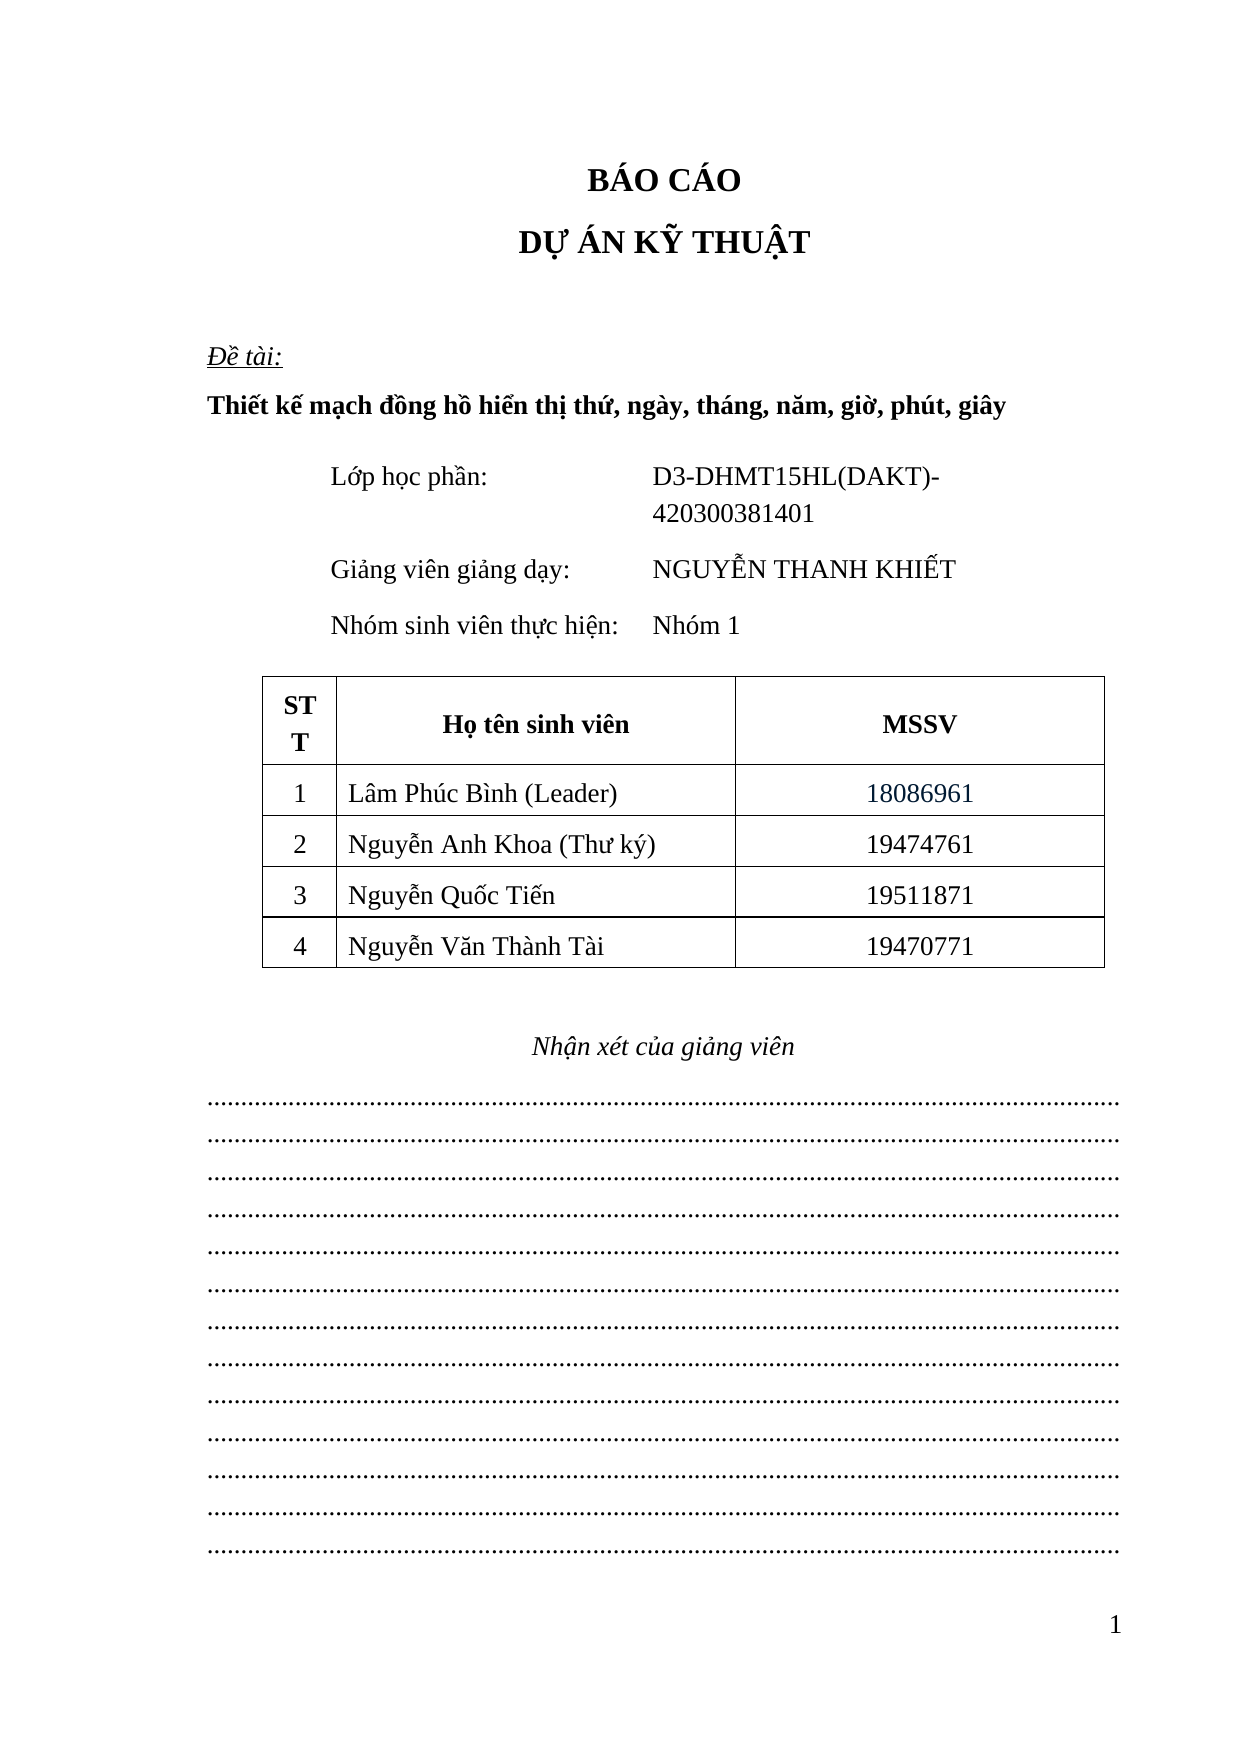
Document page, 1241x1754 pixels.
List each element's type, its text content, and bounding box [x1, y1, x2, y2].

table_cell Nguyễn Anh Khoa (Thư ký) [337, 816, 735, 866]
table_header Lớp học phần: [319, 445, 640, 538]
table_cell 18086961 [736, 765, 1104, 815]
table_cell 1 [263, 765, 336, 815]
table_cell 4 [263, 918, 336, 967]
text Thiết kế mạch đồng hồ hiển thị thứ, ngày, tháng, năm, giờ, phút, giây [207, 389, 1122, 421]
table_cell Giảng viên giảng dạy: [319, 538, 640, 594]
table_cell 19474761 [736, 816, 1104, 866]
table_cell Nguyễn Văn Thành Tài [337, 918, 735, 967]
table_cell NGUYỄN THANH KHIẾT [640, 538, 1010, 594]
table_cell Nhóm 1 [640, 594, 1010, 649]
text DỰ ÁN KỸ THUẬT [207, 223, 1122, 261]
table_cell Lâm Phúc Bình (Leader) [337, 765, 735, 815]
text Nhận xét của giảng viên [207, 1031, 1122, 1062]
table_cell 3 [263, 867, 336, 916]
table_cell 2 [263, 816, 336, 866]
table_header D3-DHMT15HL(DAKT)- 420300381401 [640, 445, 1010, 538]
table_cell Nguyễn Quốc Tiến [337, 867, 735, 916]
text Đề tài: [207, 340, 1122, 371]
table_header MSSV [736, 677, 1104, 764]
table_cell 19511871 [736, 867, 1104, 916]
text BÁO CÁO [207, 160, 1122, 198]
table_header STT [263, 677, 336, 764]
table_header Họ tên sinh viên [337, 677, 735, 764]
table_cell Nhóm sinh viên thực hiện: [319, 594, 640, 649]
table_cell 19470771 [736, 918, 1104, 967]
